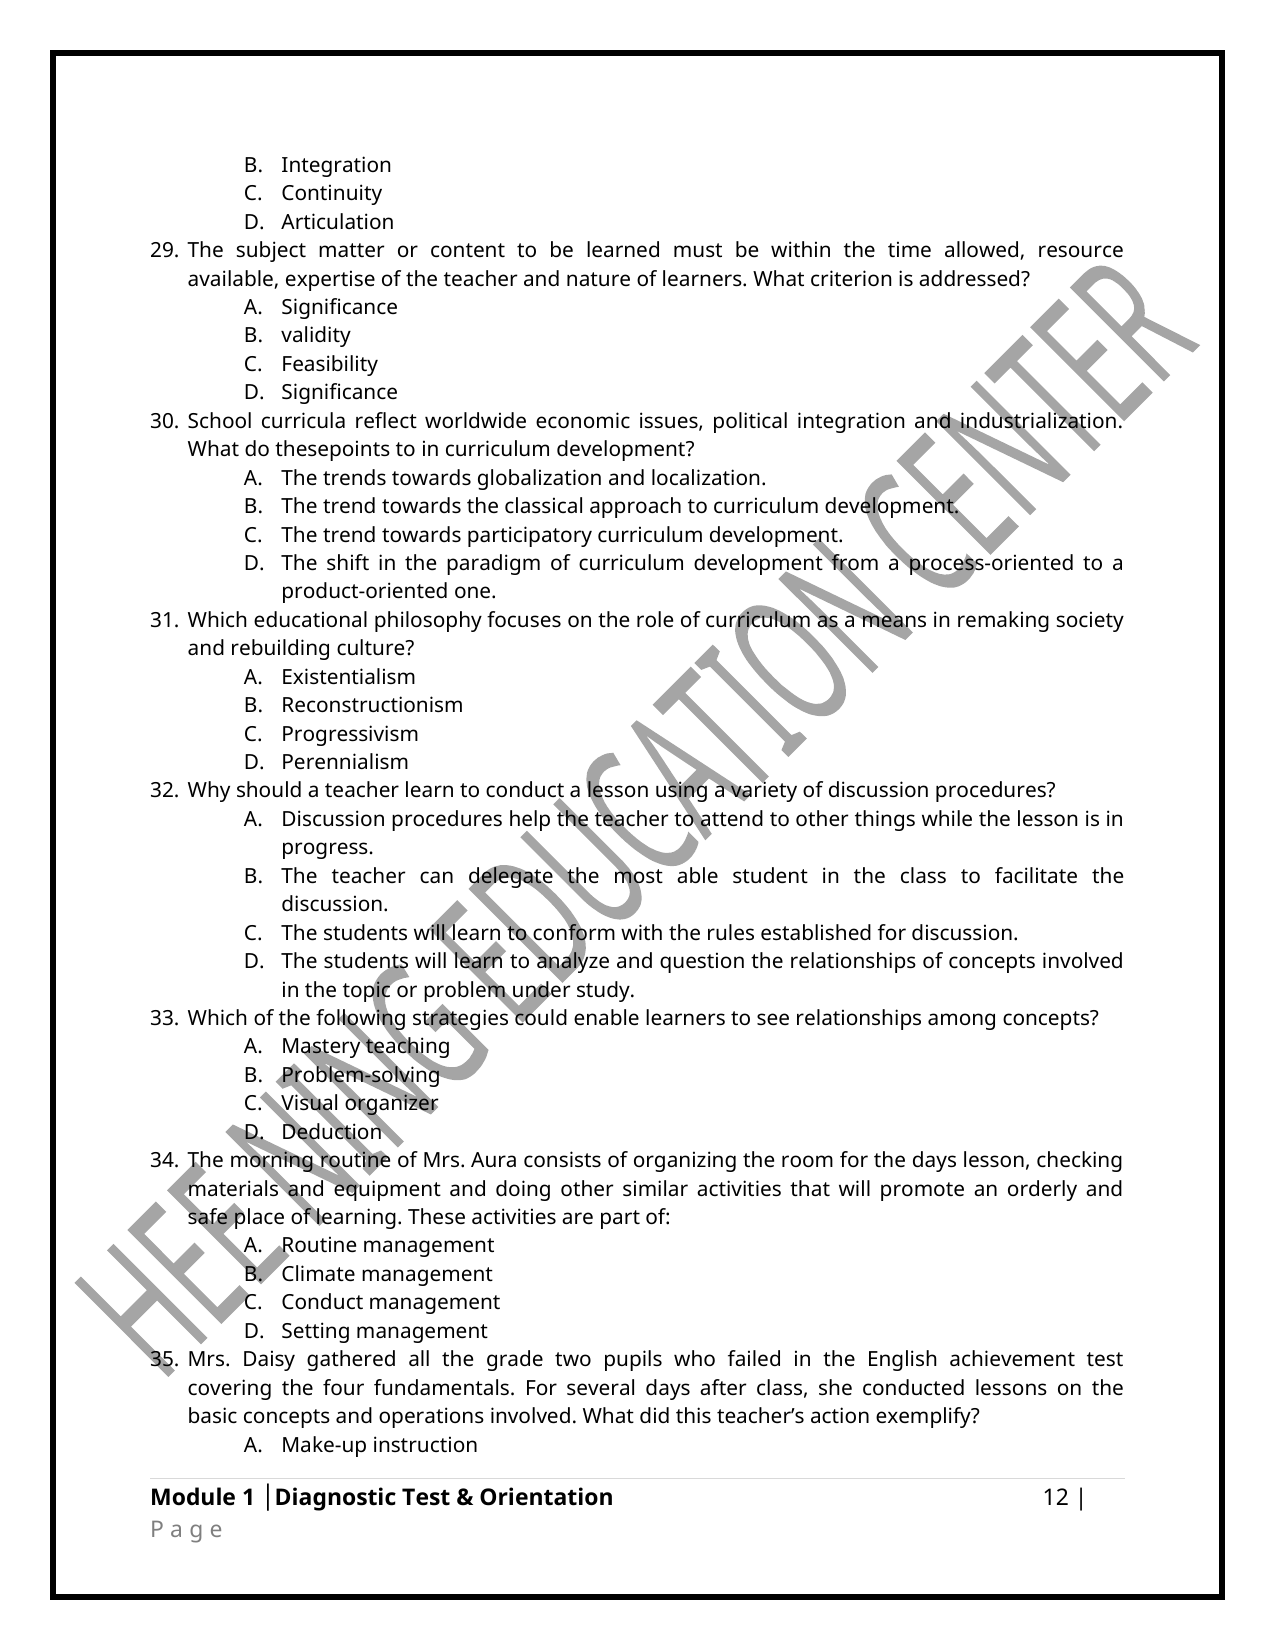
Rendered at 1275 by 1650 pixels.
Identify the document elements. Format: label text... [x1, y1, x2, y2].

list The students will learn to conform with the rules established for discussion. [244, 918, 1125, 946]
list Mrs. Daisy gathered all the grade two pupils who failed in the English achievement test covering the four fundamentals. For several days after class, she conducted lessons on the basic concepts and operations involved. What did this teacher’s action exemplify? [150, 1344, 1125, 1430]
list Articulation [244, 207, 1125, 235]
list The teacher can delegate the most able student in the class to facilitate the discussion. [244, 861, 1125, 918]
list Significance [244, 377, 1125, 406]
list Mastery teaching [244, 1032, 1125, 1060]
list Existentialism [244, 662, 1125, 690]
list Why should a teacher learn to conduct a lesson using a variety of discussion procedures? [150, 776, 1125, 804]
list Conduct management [244, 1287, 1125, 1316]
list Continuity [244, 178, 1125, 207]
list Significance [244, 292, 1125, 321]
list Feasibility [244, 349, 1125, 377]
list Discussion procedures help the teacher to attend to other things while the lesson is in progress. [244, 804, 1125, 861]
list Problem-solving [244, 1060, 1125, 1088]
list Which of the following strategies could enable learners to see relationships among concepts? [150, 1003, 1125, 1032]
list The trend towards participatory curriculum development. [244, 520, 1125, 548]
list The students will learn to analyze and question the relationships of concepts involved in the topic or problem under study. [244, 946, 1125, 1003]
list Integration [244, 150, 1125, 178]
list The trend towards the classical approach to curriculum development. [244, 491, 1125, 520]
list Make-up instruction [244, 1430, 1125, 1458]
list Which educational philosophy focuses on the role of curriculum as a means in remaking society and rebuilding culture? [150, 605, 1125, 662]
list School curricula reflect worldwide economic issues, political integration and industrialization. What do thesepoints to in curriculum development? [150, 406, 1125, 463]
list Deduction [244, 1117, 1125, 1145]
list Reconstructionism [244, 690, 1125, 719]
list validity [244, 321, 1125, 349]
list The trends towards globalization and localization. [244, 463, 1125, 491]
list Perennialism [244, 747, 1125, 776]
list Routine management [244, 1231, 1125, 1259]
list Progressivism [244, 719, 1125, 747]
list Setting management [244, 1316, 1125, 1344]
list Climate management [244, 1259, 1125, 1287]
list The shift in the paradigm of curriculum development from a process-oriented to a product-oriented one. [244, 548, 1125, 605]
list Visual organizer [244, 1088, 1125, 1117]
list The morning routine of Mrs. Aura consists of organizing the room for the days lesson, checking materials and equipment and doing other similar activities that will promote an orderly and safe place of learning. These activities are part of: [150, 1145, 1125, 1231]
list The subject matter or content to be learned must be within the time allowed, resource available, expertise of the teacher and nature of learners. What criterion is addressed? [150, 235, 1125, 292]
